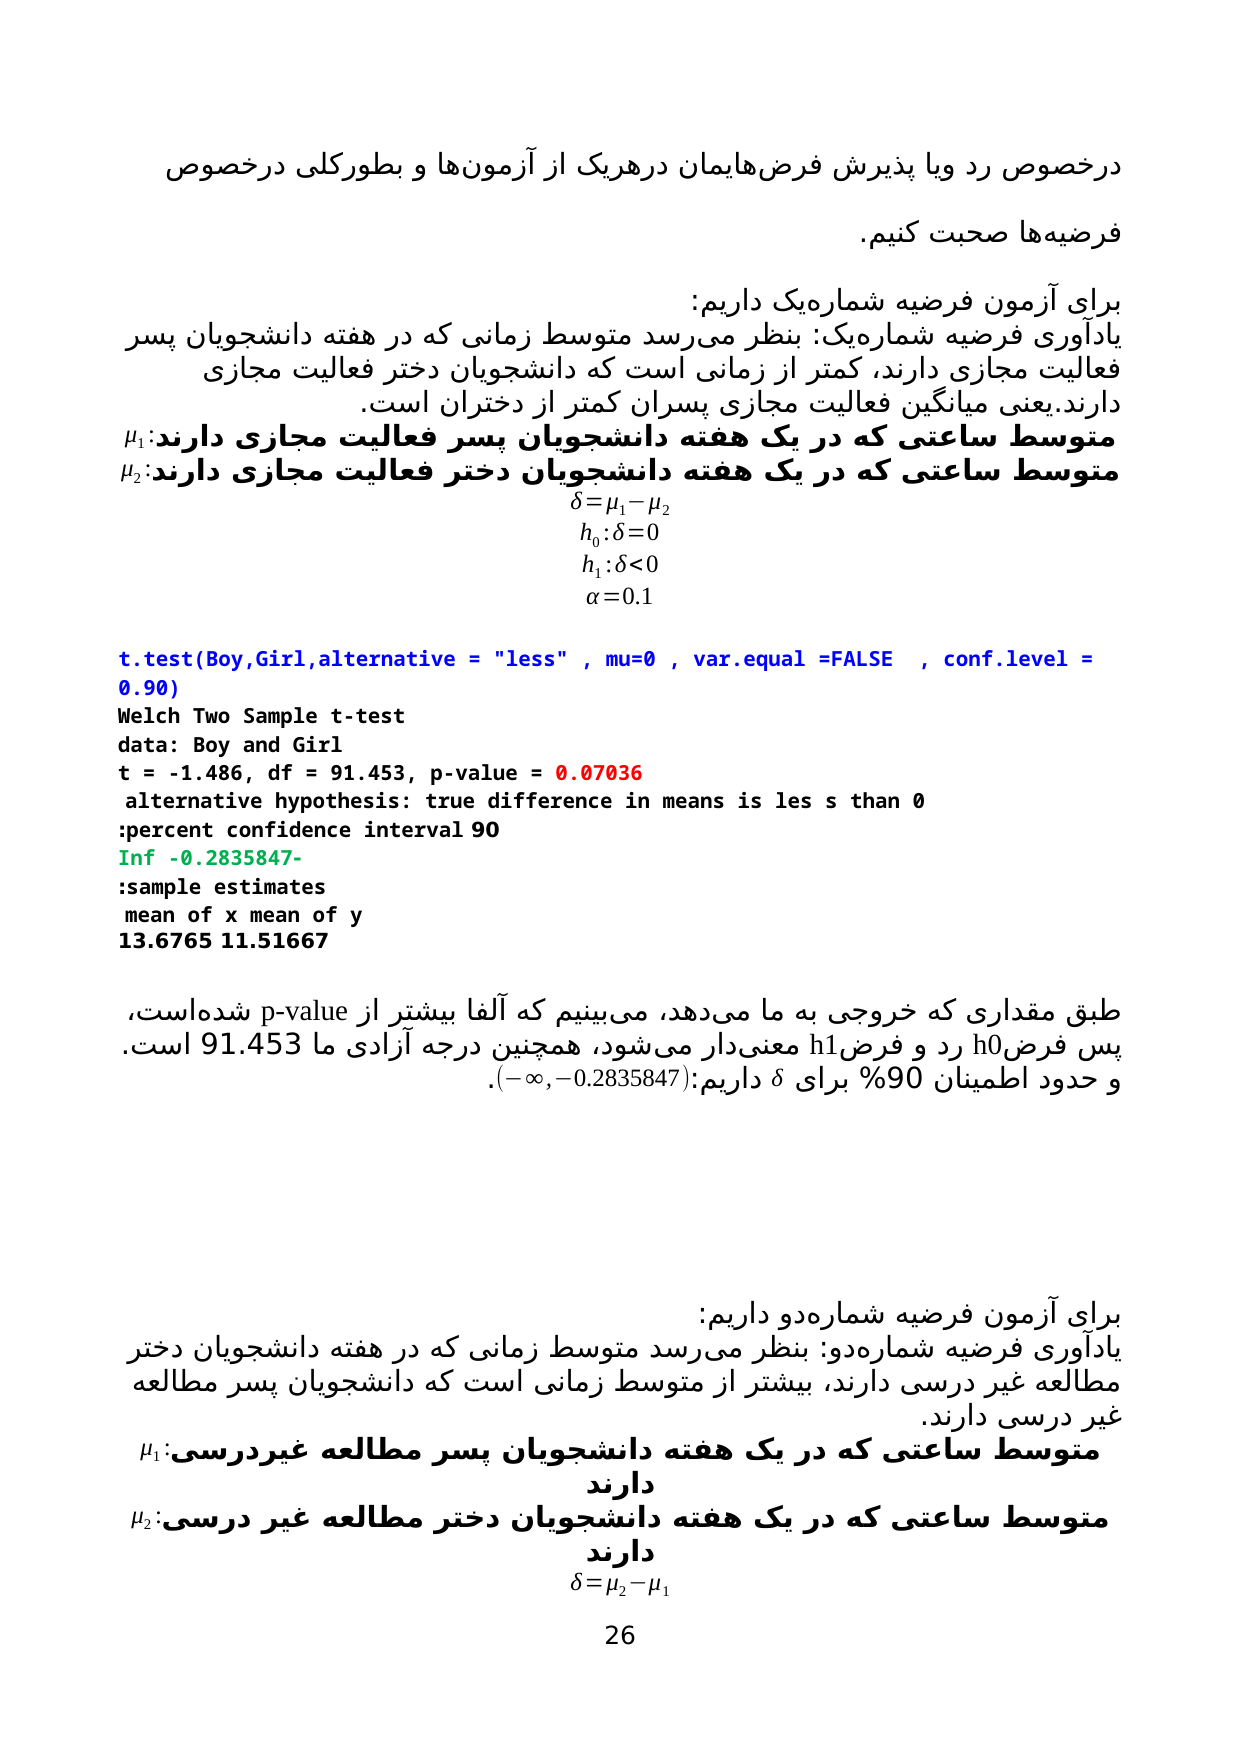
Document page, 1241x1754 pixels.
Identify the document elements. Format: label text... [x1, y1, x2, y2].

text 11.51667 13.6765 [118, 929, 1122, 953]
text برای آزمون فرضیه شماره‌یک داریم: [118, 283, 1122, 317]
text 90 percent confidence interval: [118, 815, 1122, 843]
text متوسط ساعتی که در یک هفته دانشجویان پسر فعالیت مجازی دارند [118, 419, 1122, 453]
text -Inf -0.2835847 [118, 843, 1122, 872]
text طبق مقداری که خروجی به ما می‌دهد، می‌بینیم که آلفا بیشتر از p-value شده‌است، پس فرضh0 رد و فرضh1 معنی‌دار می‌شود، همچنین درجه آزادی ما 91.453 است. و حدود اطمینان 90% برای داریم:. [118, 993, 1122, 1095]
text mean of x mean of y [118, 900, 1122, 929]
text متوسط ساعتی که در یک هفته دانشجویان دختر مطالعه غیر درسی دارند [118, 1500, 1122, 1568]
text برای آزمون فرضیه شماره‌دو داریم: [118, 1296, 1122, 1330]
text t.test(Boy,Girl,alternative = "less" , mu=0 , var.equal =FALSE , conf.level = 0.90) [118, 644, 1122, 701]
text sample estimates: [118, 872, 1122, 900]
text یادآوری فرضیه شماره‌یک: بنظر می‌رسد متوسط زمانی که در هفته دانشجویان پسر فعالیت مجازی دارند، کمتر از زمانی است که دانشجویان دختر فعالیت مجازی دارند.یعنی میانگین فعالیت مجازی پسران کمتر از دختران است. [118, 317, 1122, 419]
text Welch Two Sample t-test [118, 701, 1122, 730]
text متوسط ساعتی که در یک هفته دانشجویان پسر مطالعه غیردرسی دارند [118, 1432, 1122, 1500]
text data: Boy and Girl [118, 730, 1122, 758]
text alternative hypothesis: true difference in means is les s than 0 [118, 787, 1122, 815]
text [118, 148, 1122, 249]
text t = -1.486, df = 91.453, p-value = 0.07036 [118, 758, 1122, 787]
text متوسط ساعتی که در یک هفته دانشجویان دختر فعالیت مجازی دارند [118, 453, 1122, 488]
text یادآوری فرضیه شماره‌دو: بنظر می‌رسد متوسط زمانی که در هفته دانشجویان دختر مطالعه غیر درسی دارند، بیشتر از متوسط زمانی است که دانشجویان پسر مطالعه غیر درسی دارند. [118, 1330, 1122, 1432]
